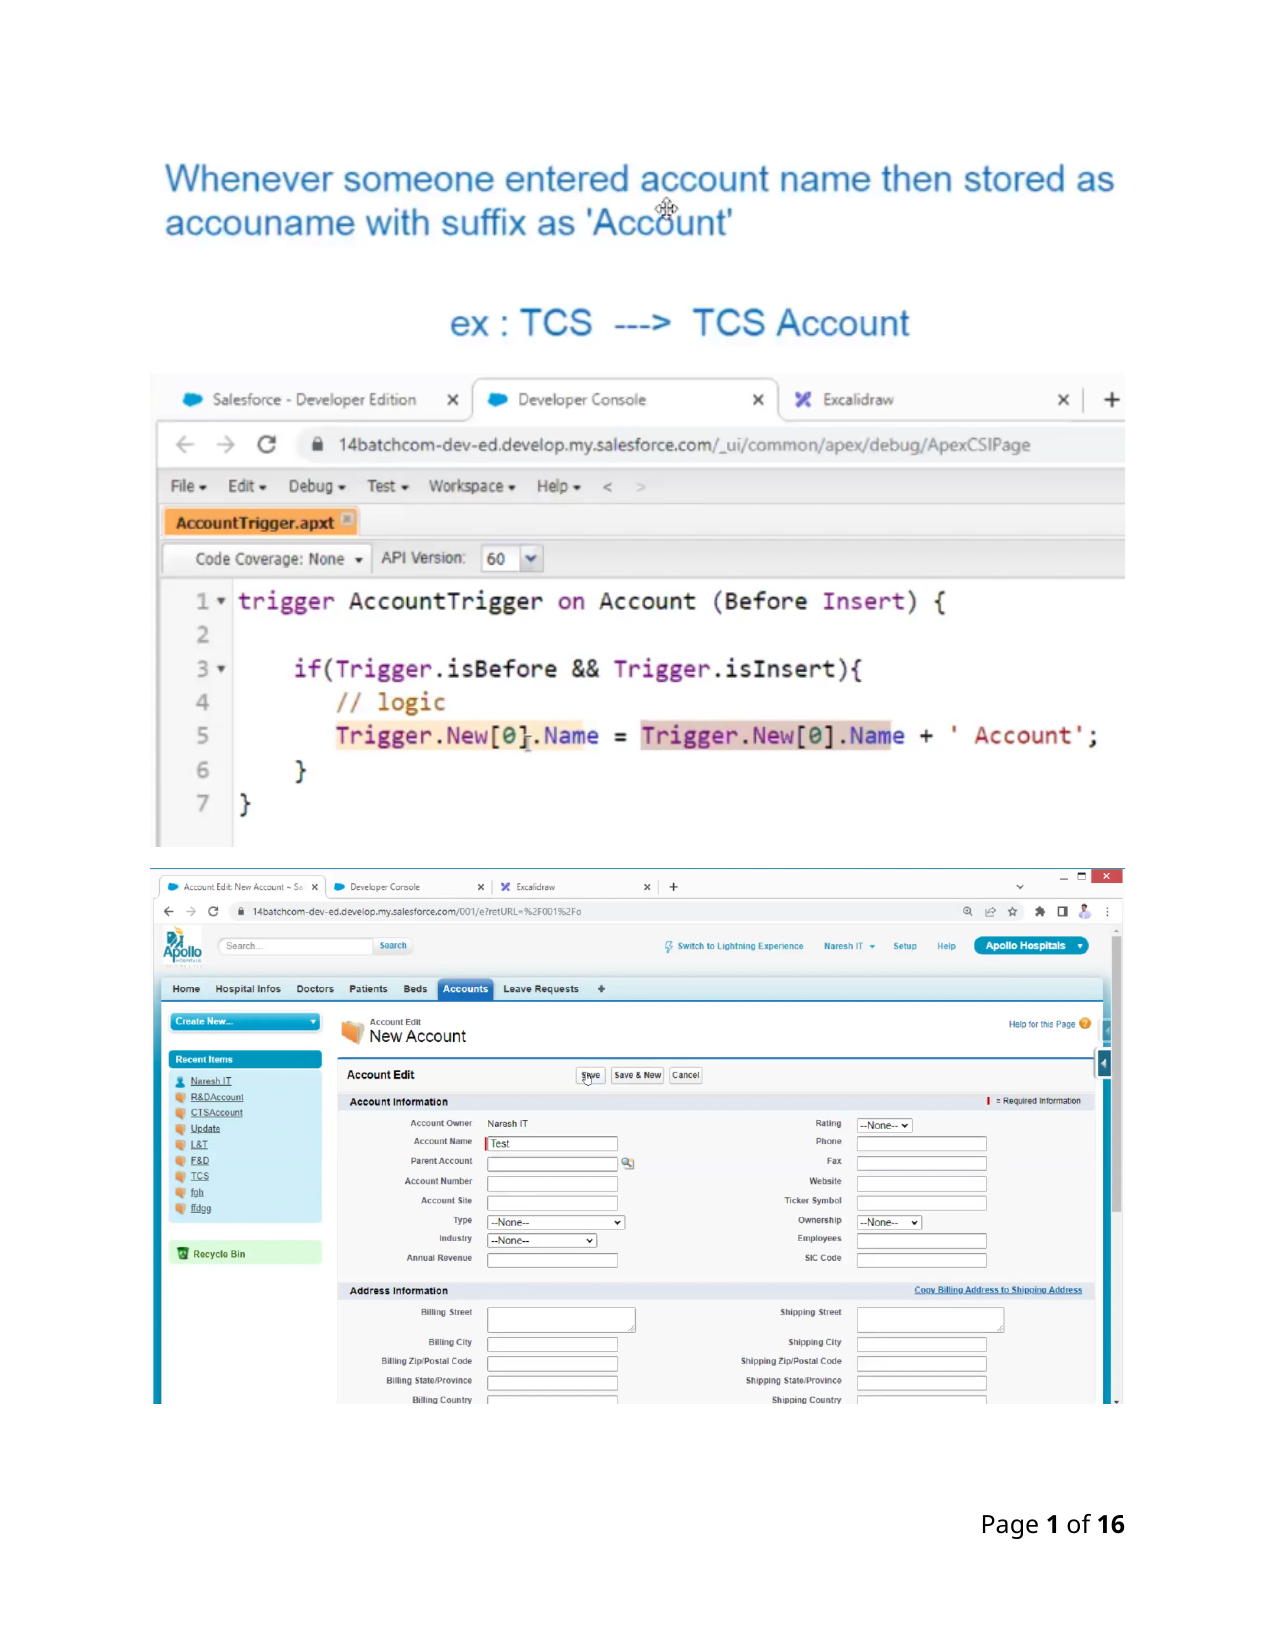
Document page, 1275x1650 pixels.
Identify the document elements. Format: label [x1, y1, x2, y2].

picture [150, 373, 1125, 847]
picture [150, 868, 1125, 1404]
picture [150, 150, 1125, 353]
